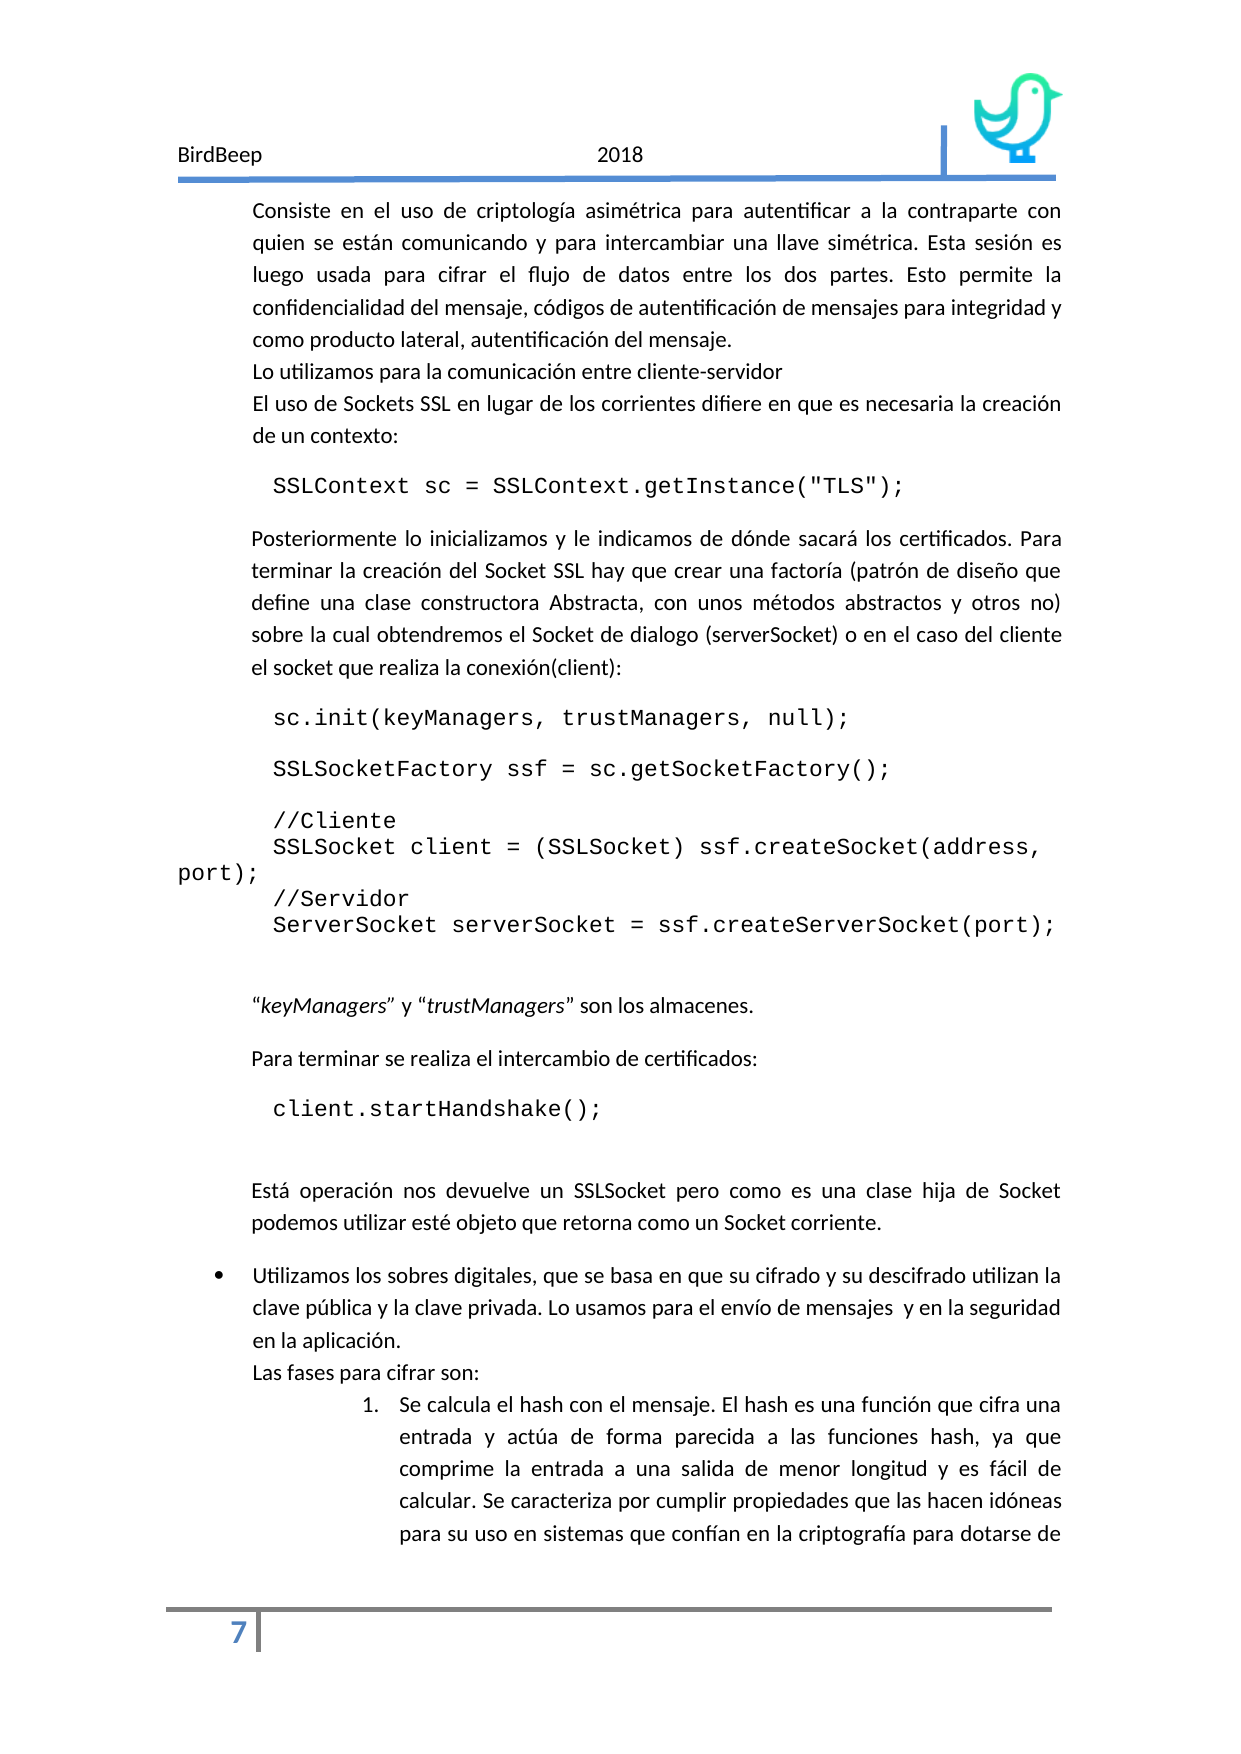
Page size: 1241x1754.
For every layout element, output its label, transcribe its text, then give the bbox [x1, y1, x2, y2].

text //Cliente [177, 809, 1063, 836]
text “keyManagers” y “trustManagers” son los almacenes. [177, 991, 1063, 1019]
list Consiste en el uso de criptología asimétrica para autentificar a la contraparte con quien se están comunicando y para intercambiar una llave simétrica. Esta sesión es luego usada para cifrar el flujo de datos entre los dos partes. Esto permite la confidencialidad del mensaje, códigos de autentificación de mensajes para integridad y como producto lateral, autentificación del mensaje. [252, 196, 1063, 353]
text Posteriormente lo inicializamos y le indicamos de dónde sacará los certificados. Para terminar la creación del Socket SSL hay que crear una factoría (patrón de diseño que define una clase constructora Abstracta, con unos métodos abstractos y otros no) sobre la cual obtendremos el Socket de dialogo (serverSocket) o en el caso del cliente el socket que realiza la conexión(client): [251, 524, 1063, 681]
text Para terminar se realiza el intercambio de certificados: [177, 1044, 1063, 1072]
text Está operación nos devuelve un SSLSocket pero como es una clase hija de Socket podemos utilizar esté objeto que retorna como un Socket corriente. [251, 1176, 1063, 1236]
list Lo utilizamos para la comunicación entre cliente-servidor [252, 357, 1063, 385]
text SSLSocketFactory ssf = sc.getSocketFactory(); [177, 758, 1063, 784]
text ServerSocket serverSocket = ssf.createServerSocket(port); [177, 913, 1063, 939]
text SSLContext sc = SSLContext.getInstance("TLS"); [177, 474, 1063, 500]
text SSLSocket client = (SSLSocket) ssf.createSocket(address, port); [177, 836, 1063, 887]
text sc.init(keyManagers, trustManagers, null); [177, 706, 1063, 732]
text client.startHandshake(); [177, 1097, 1063, 1123]
list Utilizamos los sobres digitales, que se basa en que su cifrado y su descifrado utilizan la clave pública y la clave privada. Lo usamos para el envío de mensajes y en la seguridad en la aplicación. [215, 1261, 1063, 1354]
text //Servidor [177, 887, 1063, 913]
picture [974, 73, 1063, 163]
list Las fases para cifrar son: [252, 1358, 1063, 1386]
list El uso de Sockets SSL en lugar de los corrientes difiere en que es necesaria la creación de un contexto: [252, 389, 1063, 449]
